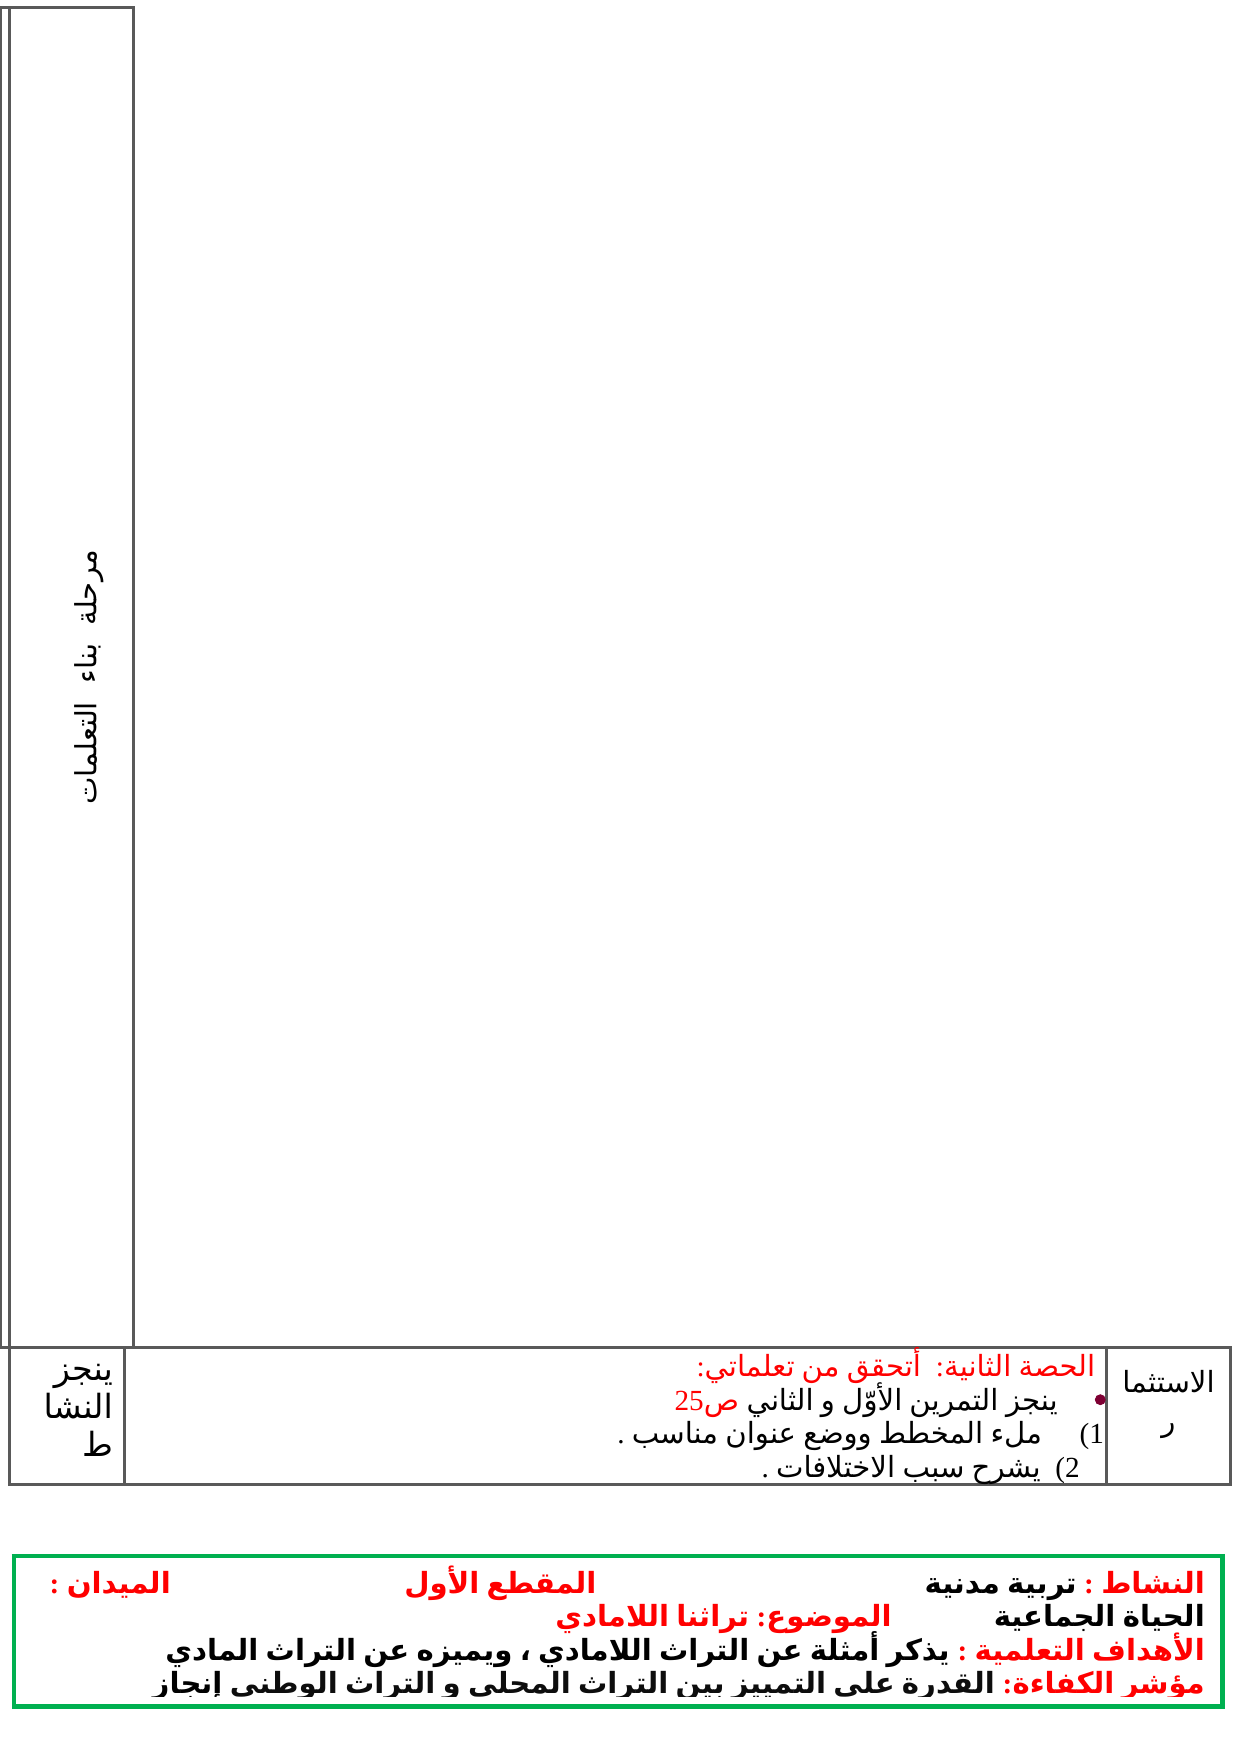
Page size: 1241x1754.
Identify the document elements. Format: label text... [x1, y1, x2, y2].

table_cell ينجز النشاط [11, 1349, 123, 1483]
table_cell الاستثمار [1108, 1349, 1229, 1483]
table_cell الحصة الثانية: أتحقق من تعلماتي: ينجز التمرين الأوّل و الثاني ص25 ملء المخطط ووضع عنوان مناسب . 2) يشرح سبب الاختلافات . [126, 1349, 1105, 1483]
table_cell مرحلة بناء التعلمات [11, 9, 132, 1346]
